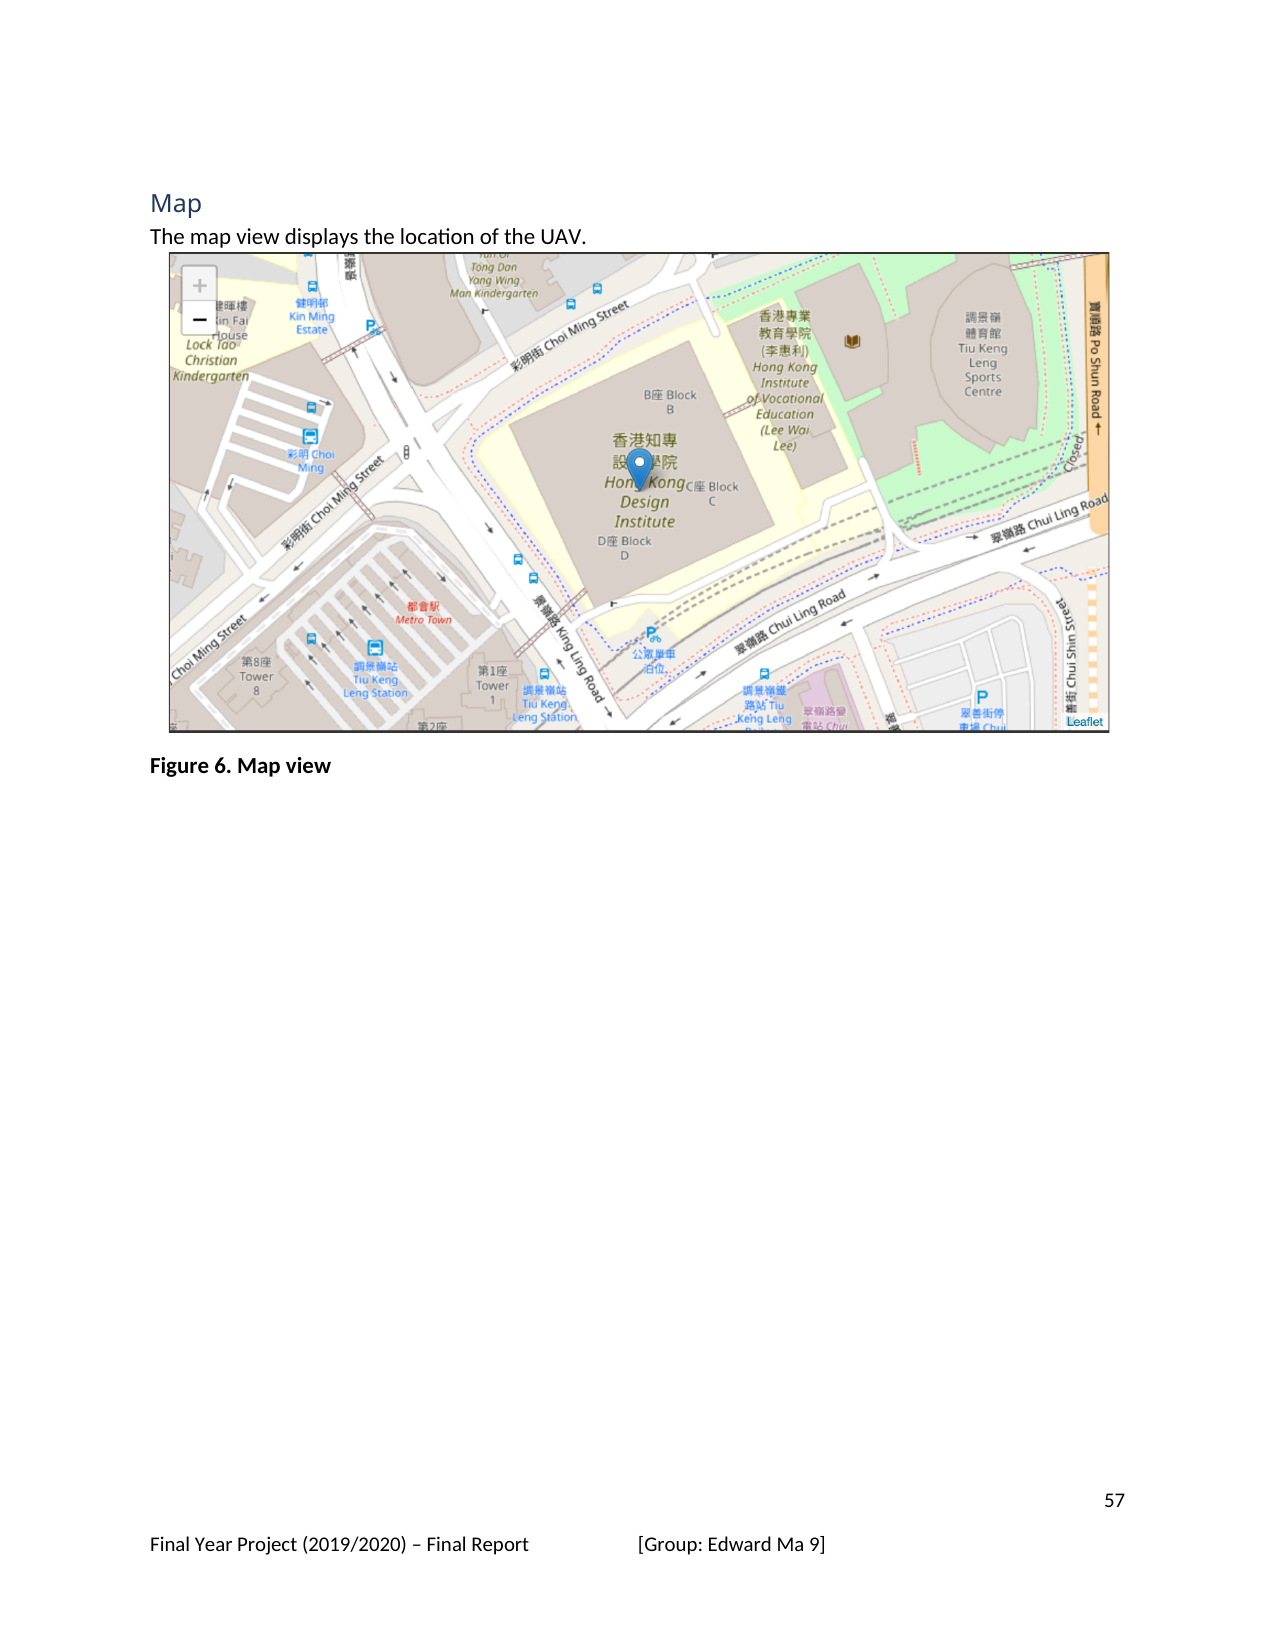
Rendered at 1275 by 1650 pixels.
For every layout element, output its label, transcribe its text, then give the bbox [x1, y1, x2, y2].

text The map view displays the location of the UAV. [150, 222, 1125, 733]
subtitle Map [150, 186, 1125, 220]
text Figure 6. Map view [150, 752, 1125, 779]
